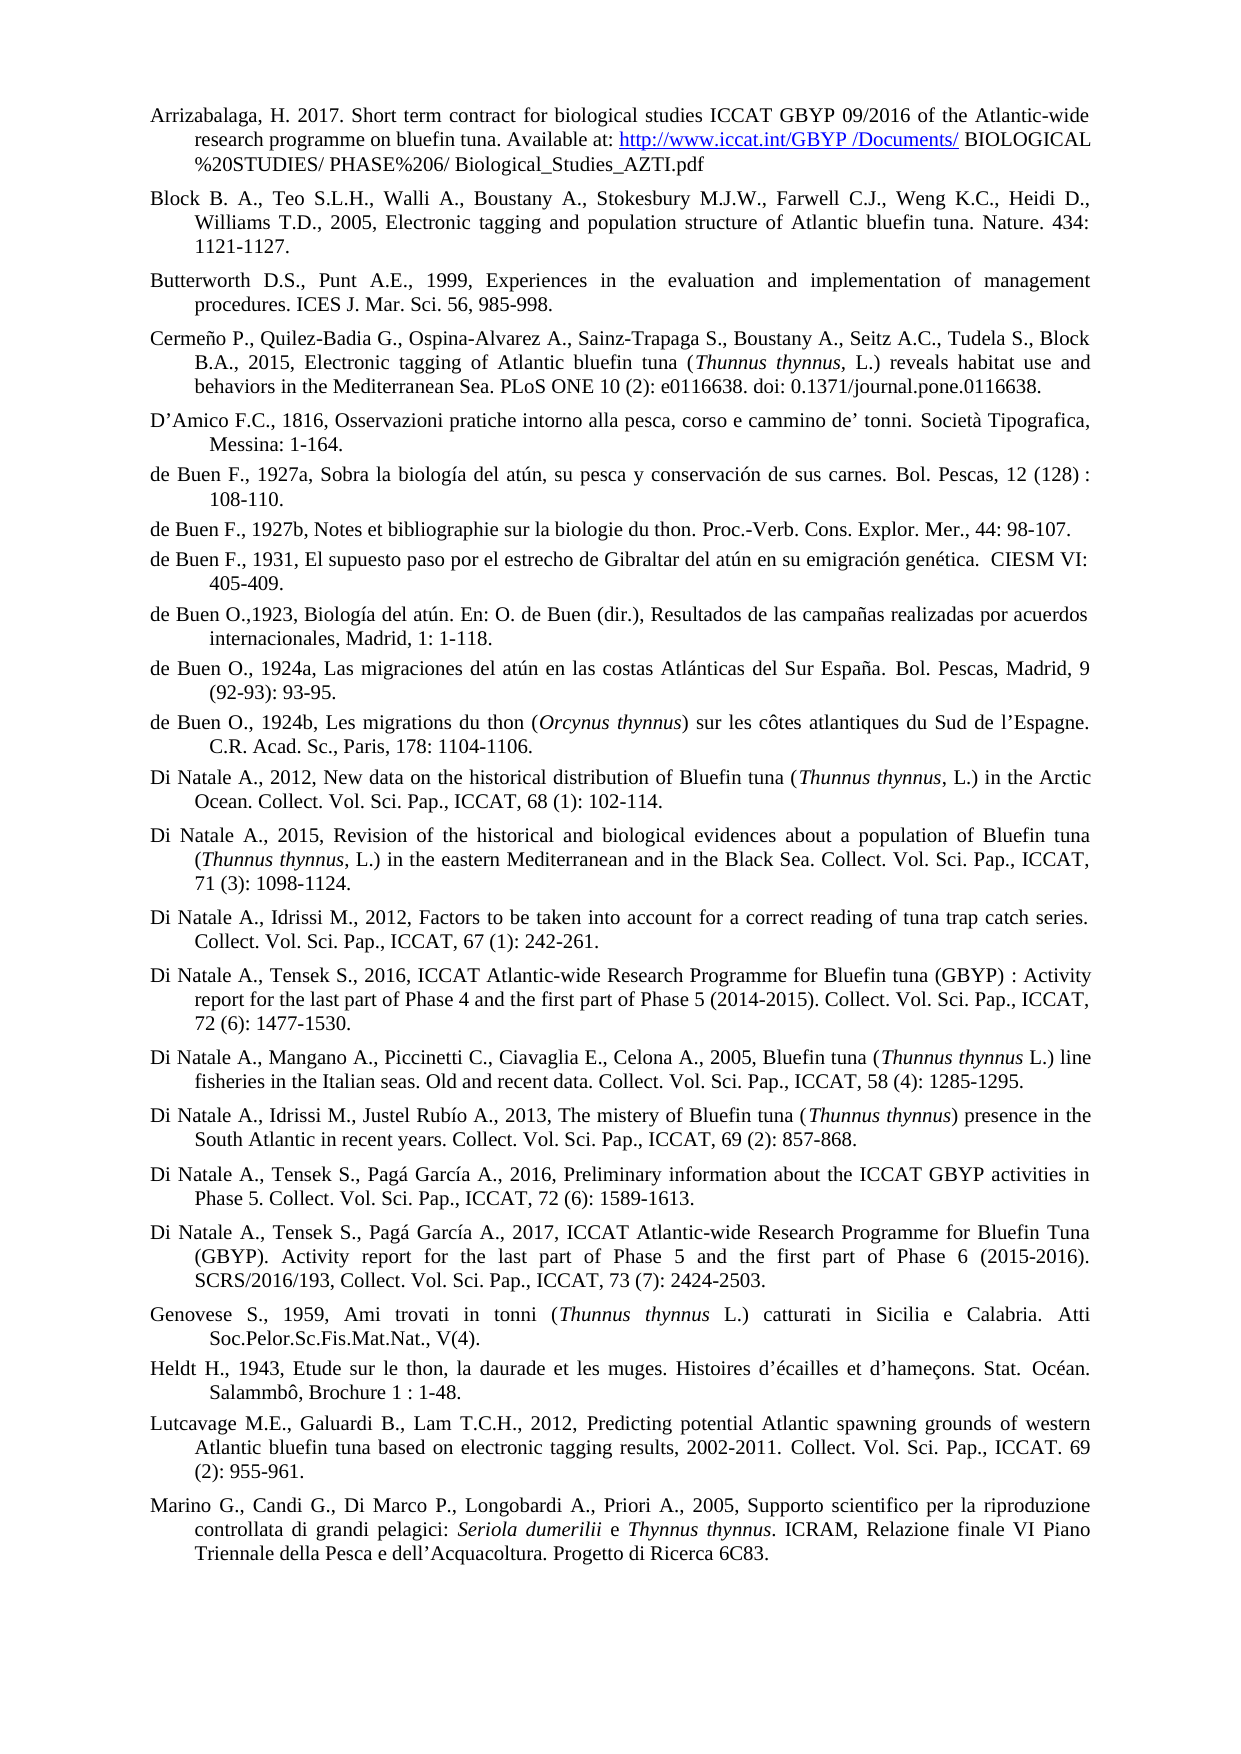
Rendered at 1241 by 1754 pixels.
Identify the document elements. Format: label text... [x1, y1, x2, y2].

text Di Natale A., Mangano A., Piccinetti C., Ciavaglia E., Celona A., 2005, Bluefin tuna (Thunnus thynnus L.) line fisheries in the Italian seas. Old and recent data. Collect. Vol. Sci. Pap., ICCAT, 58 (4): 1285-1295. [150, 1045, 1091, 1093]
text Di Natale A., Idrissi M., Justel Rubío A., 2013, The mistery of Bluefin tuna (Thunnus thynnus) presence in the South Atlantic in recent years. Collect. Vol. Sci. Pap., ICCAT, 69 (2): 857-868. [150, 1103, 1091, 1151]
text Di Natale A., Tensek S., 2016, ICCAT Atlantic-wide Research Programme for Bluefin tuna (GBYP) : Activity report for the last part of Phase 4 and the first part of Phase 5 (2014-2015). Collect. Vol. Sci. Pap., ICCAT, 72 (6): 1477-1530. [150, 963, 1091, 1035]
text Lutcavage M.E., Galuardi B., Lam T.C.H., 2012, Predicting potential Atlantic spawning grounds of western Atlantic bluefin tuna based on electronic tagging results, 2002-2011. Collect. Vol. Sci. Pap., ICCAT. 69 (2): 955-961. [150, 1411, 1091, 1483]
text Heldt H., 1943, Etude sur le thon, la daurade et les muges. Histoires d’écailles et d’hameçons. Stat. Océan. Salammbô, Brochure 1 : 1-48. [150, 1356, 1090, 1404]
text Butterworth D.S., Punt A.E., 1999, Experiences in the evaluation and implementation of management procedures. ICES J. Mar. Sci. 56, 985-998. [150, 268, 1091, 316]
text Arrizabalaga, H. 2017. Short term contract for biological studies ICCAT GBYP 09/2016 of the Atlantic-wide research programme on bluefin tuna. Available at: http://www.iccat.int/GBYP /Documents/ BIOLOGICAL%20STUDIES/ PHASE%206/ Biological_Studies_AZTI.pdf [150, 103, 1091, 176]
text Cermeño P., Quilez-Badia G., Ospina-Alvarez A., Sainz-Trapaga S., Boustany A., Seitz A.C., Tudela S., Block B.A., 2015, Electronic tagging of Atlantic bluefin tuna (Thunnus thynnus, L.) reveals habitat use and behaviors in the Mediterranean Sea. PLoS ONE 10 (2): e0116638. doi: 0.1371/journal.pone.0116638. [150, 326, 1091, 398]
text Di Natale A., Idrissi M., 2012, Factors to be taken into account for a correct reading of tuna trap catch series. Collect. Vol. Sci. Pap., ICCAT, 67 (1): 242-261. [150, 905, 1091, 953]
list de Buen F., 1931, El supuesto paso por el estrecho de Gibraltar del atún en su emigración genética. CIESM VI: 405-409. [150, 547, 1090, 595]
text Di Natale A., Tensek S., Pagá García A., 2016, Preliminary information about the ICCAT GBYP activities in Phase 5. Collect. Vol. Sci. Pap., ICCAT, 72 (6): 1589-1613. [150, 1161, 1091, 1209]
list de Buen O., 1924b, Les migrations du thon (Orcynus thynnus) sur les côtes atlantiques du Sud de l’Espagne. C.R. Acad. Sc., Paris, 178: 1104-1106. [150, 710, 1090, 758]
list de Buen O., 1924a, Las migraciones del atún en las costas Atlánticas del Sur España. Bol. Pescas, Madrid, 9 (92-93): 93-95. [150, 656, 1090, 704]
list de Buen F., 1927b, Notes et bibliographie sur la biologie du thon. Proc.-Verb. Cons. Explor. Mer., 44: 98-107. [150, 517, 1090, 541]
text Di Natale A., 2015, Revision of the historical and biological evidences about a population of Bluefin tuna (Thunnus thynnus, L.) in the eastern Mediterranean and in the Black Sea. Collect. Vol. Sci. Pap., ICCAT, 71 (3): 1098-1124. [150, 823, 1091, 895]
text Marino G., Candi G., Di Marco P., Longobardi A., Priori A., 2005, Supporto scientifico per la riproduzione controllata di grandi pelagici: Seriola dumerilii e Thynnus thynnus. ICRAM, Relazione finale VI Piano Triennale della Pesca e dell’Acquacoltura. Progetto di Ricerca 6C83. [150, 1493, 1091, 1565]
text Genovese S., 1959, Ami trovati in tonni (Thunnus thynnus L.) catturati in Sicilia e Calabria. Atti Soc.Pelor.Sc.Fis.Mat.Nat., V(4). [150, 1302, 1090, 1350]
list de Buen O.,1923, Biología del atún. En: O. de Buen (dir.), Resultados de las campañas realizadas por acuerdos internacionales, Madrid, 1: 1-118. [150, 601, 1090, 649]
list D’Amico F.C., 1816, Osservazioni pratiche intorno alla pesca, corso e cammino de’ tonni. Società Tipografica, Messina: 1-164. [150, 408, 1090, 456]
list de Buen F., 1927a, Sobra la biología del atún, su pesca y conservación de sus carnes. Bol. Pescas, 12 (128) : 108-110. [150, 462, 1090, 511]
text Block B. A., Teo S.L.H., Walli A., Boustany A., Stokesbury M.J.W., Farwell C.J., Weng K.C., Heidi D., Williams T.D., 2005, Electronic tagging and population structure of Atlantic bluefin tuna. Nature. 434: 1121-1127. [150, 186, 1091, 258]
text Di Natale A., 2012, New data on the historical distribution of Bluefin tuna (Thunnus thynnus, L.) in the Arctic Ocean. Collect. Vol. Sci. Pap., ICCAT, 68 (1): 102-114. [150, 764, 1091, 813]
text Di Natale A., Tensek S., Pagá García A., 2017, ICCAT Atlantic-wide Research Programme for Bluefin Tuna (GBYP). Activity report for the last part of Phase 5 and the first part of Phase 6 (2015-2016). SCRS/2016/193, Collect. Vol. Sci. Pap., ICCAT, 73 (7): 2424-2503. [150, 1219, 1091, 1292]
